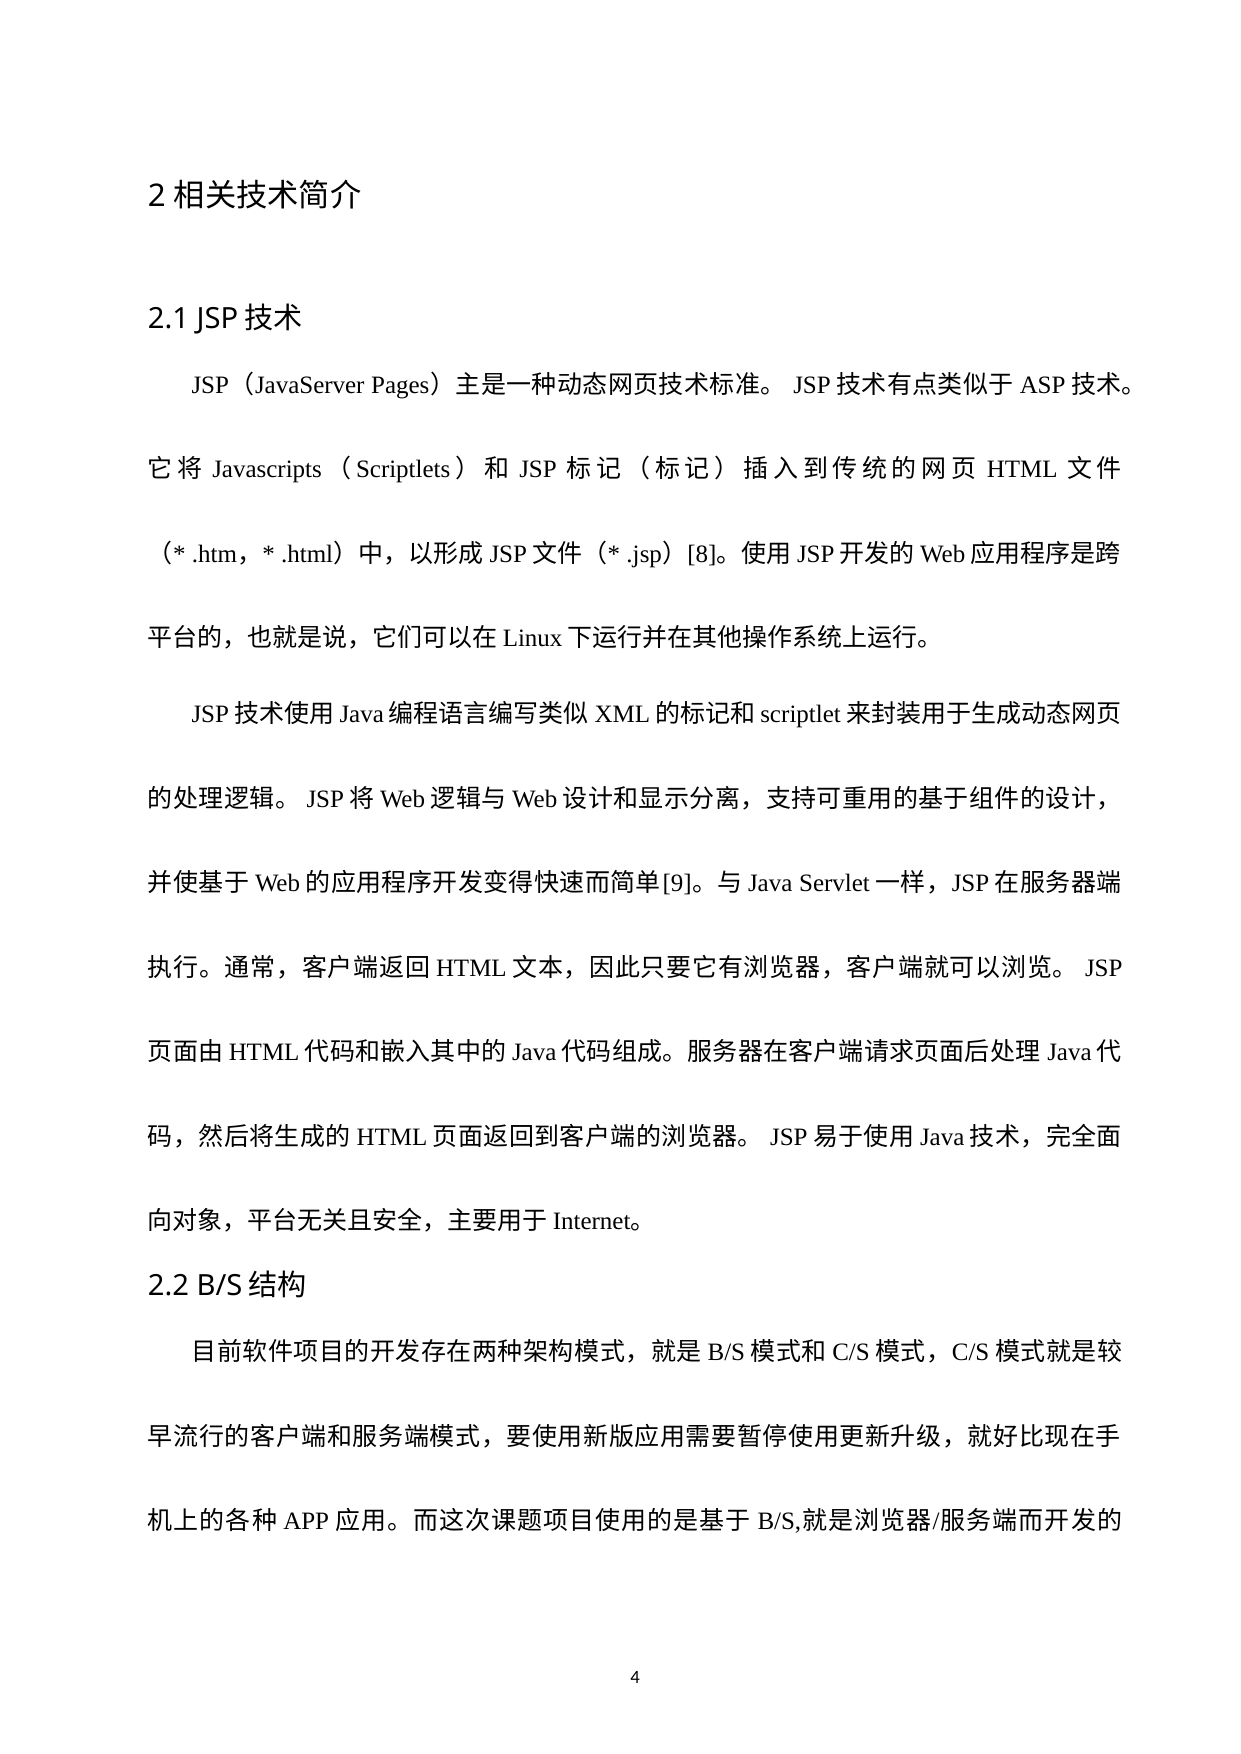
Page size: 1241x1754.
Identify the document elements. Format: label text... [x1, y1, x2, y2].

subtitle 2 相关技术简介 [148, 161, 1122, 226]
text JSP技术使用Java编程语言编写类似XML的标记和scriptlet来封装用于生成动态网页的处理逻辑。 JSP将Web逻辑与Web设计和显示分离，支持可重用的基于组件的设计，并使基于Web的应用程序开发变得快速而简单[9]。与Java Servlet一样，JSP在服务器端执行。通常，客户端返回HTML文本，因此只要它有浏览器，客户端就可以浏览。 JSP页面由HTML代码和嵌入其中的Java代码组成。服务器在客户端请求页面后处理Java代码，然后将生成的HTML页面返回到客户端的浏览器。 JSP易于使用Java技术，完全面向对象，平台无关且安全，主要用于Internet。 [148, 679, 1122, 1251]
subtitle 2.2 B/S结构 [148, 1262, 1122, 1304]
text JSP（JavaServer Pages）主是一种动态网页技术标准。 JSP技术有点类似于ASP技术。它将Javascripts（Scriptlets）和JSP标记（标记）插入到传统的网页HTML文件（* .htm，* .html）中，以形成JSP文件（* .jsp）[8]。使用JSP开发的Web应用程序是跨平台的，也就是说，它们可以在Linux下运行并在其他操作系统上运行。 [148, 350, 1122, 668]
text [148, 1317, 1122, 1551]
subtitle 2.1 JSP技术 [148, 295, 1122, 337]
